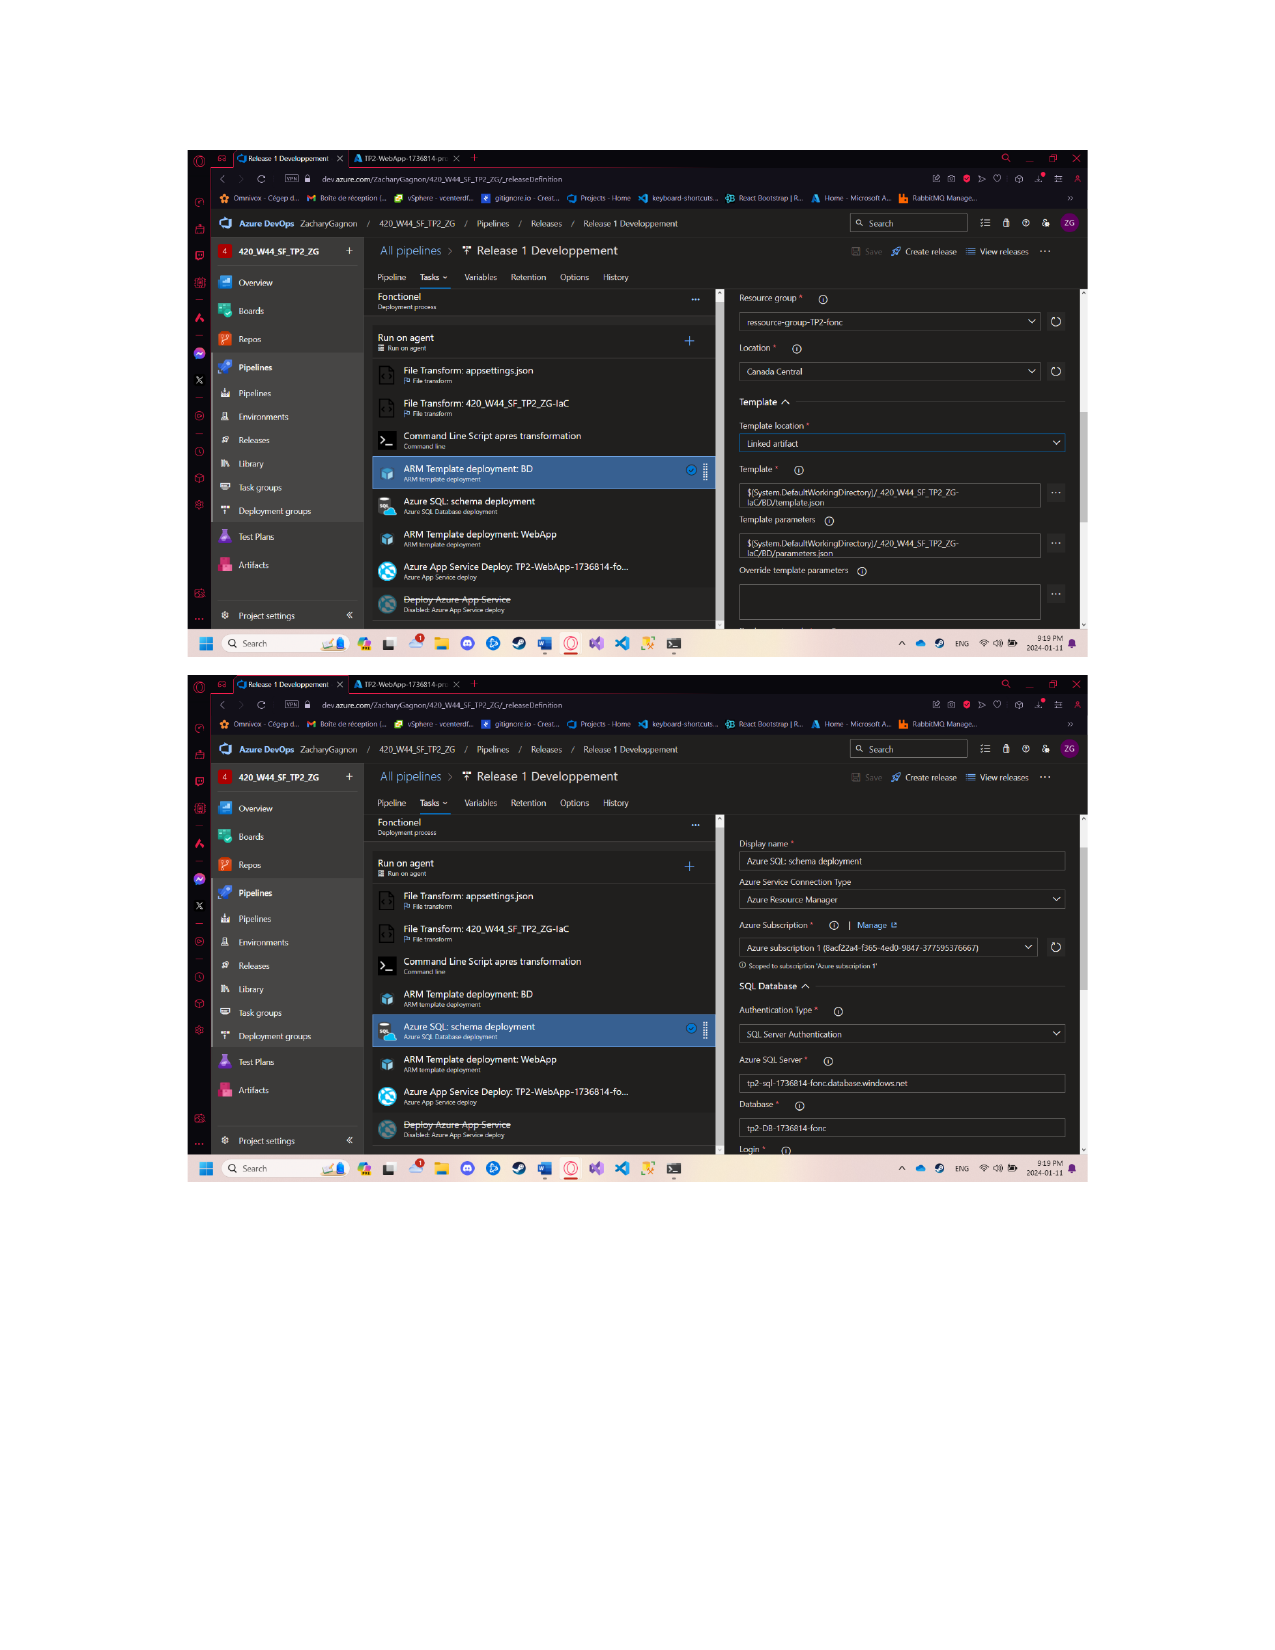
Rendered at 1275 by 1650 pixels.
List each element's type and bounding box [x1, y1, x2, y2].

picture [187, 675, 1088, 1182]
picture [187, 150, 1088, 657]
